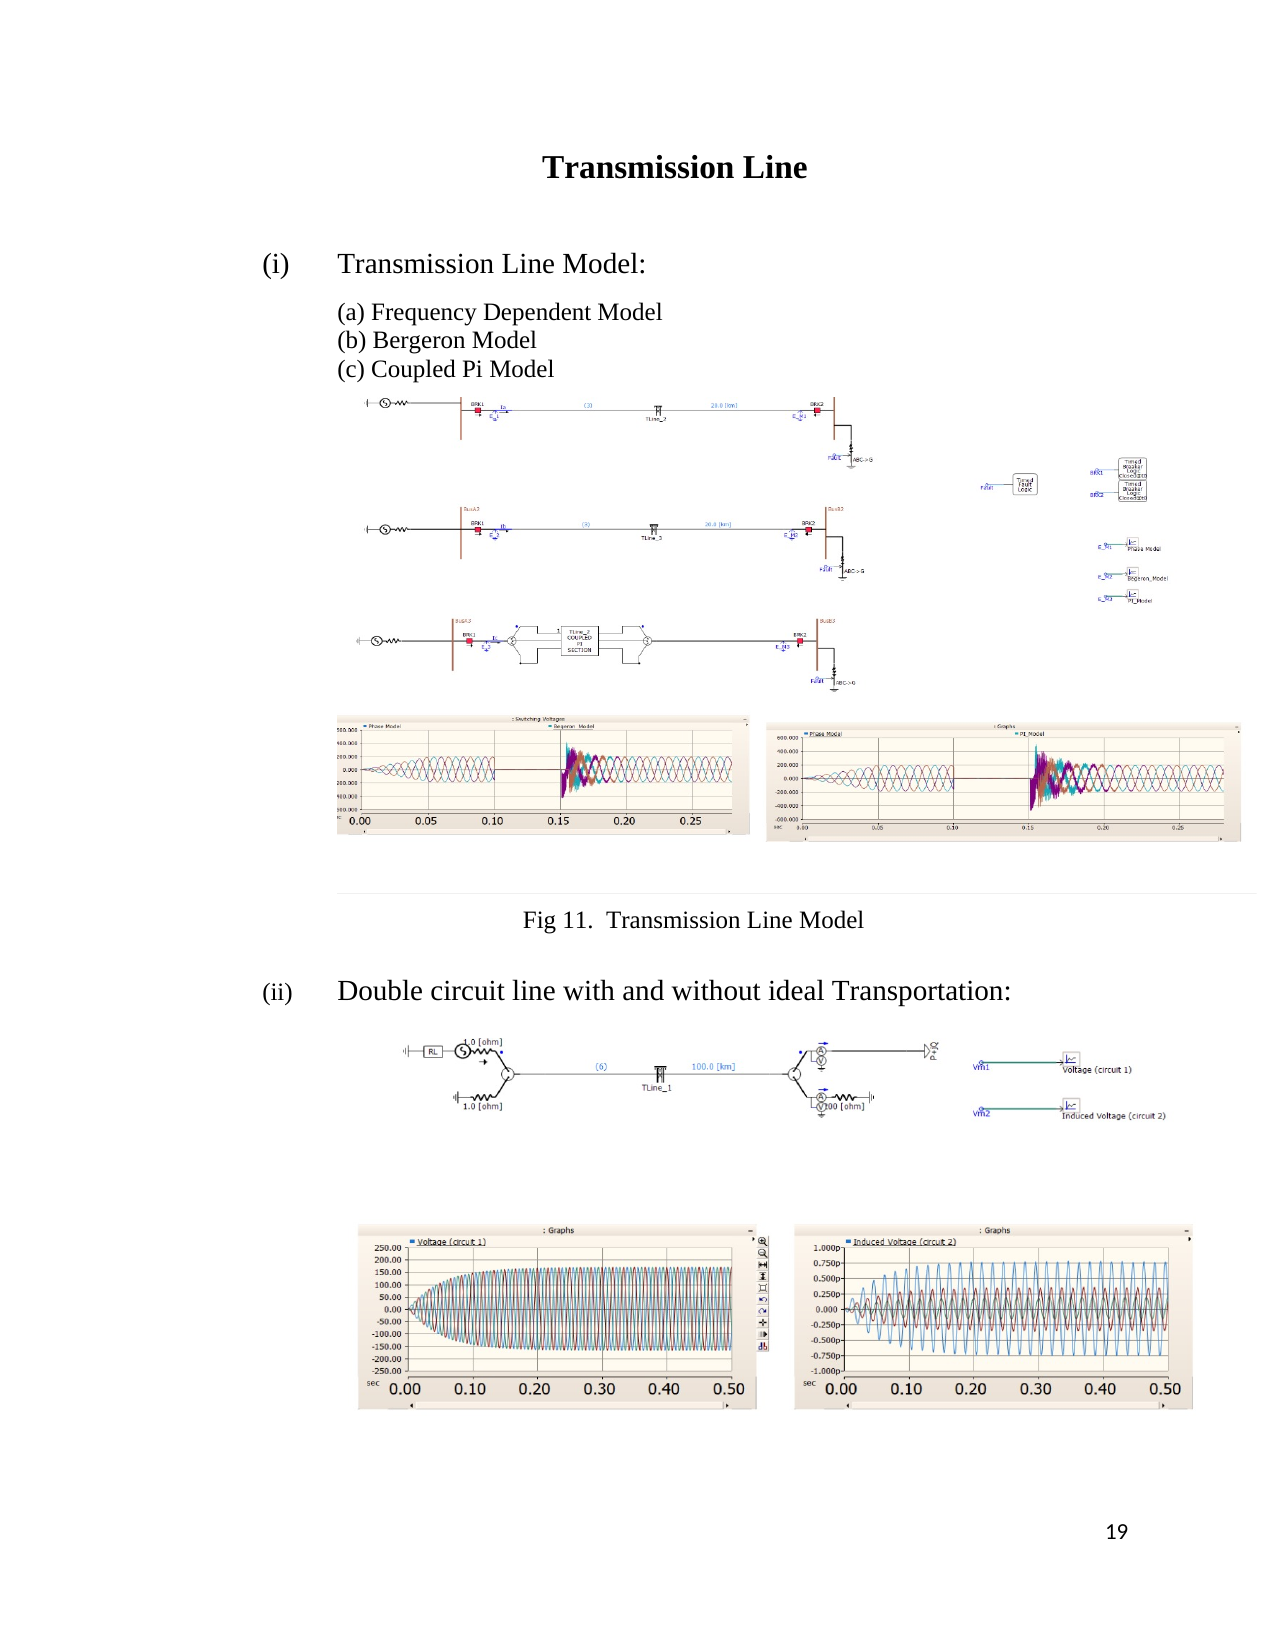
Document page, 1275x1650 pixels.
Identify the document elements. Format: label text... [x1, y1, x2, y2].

list Double circuit line with and without ideal Transportation: [262, 973, 1125, 1007]
text Fig 11. Transmission Line Model [262, 905, 1125, 933]
text Transmission Line [224, 147, 1125, 185]
picture [337, 397, 1257, 894]
list (c) Coupled Pi Model [337, 354, 1125, 383]
picture [337, 1007, 1241, 1454]
list Transmission Line Model: [262, 246, 1125, 280]
list (a) Frequency Dependent Model [337, 297, 1125, 325]
list (b) Bergeron Model [337, 325, 1125, 354]
